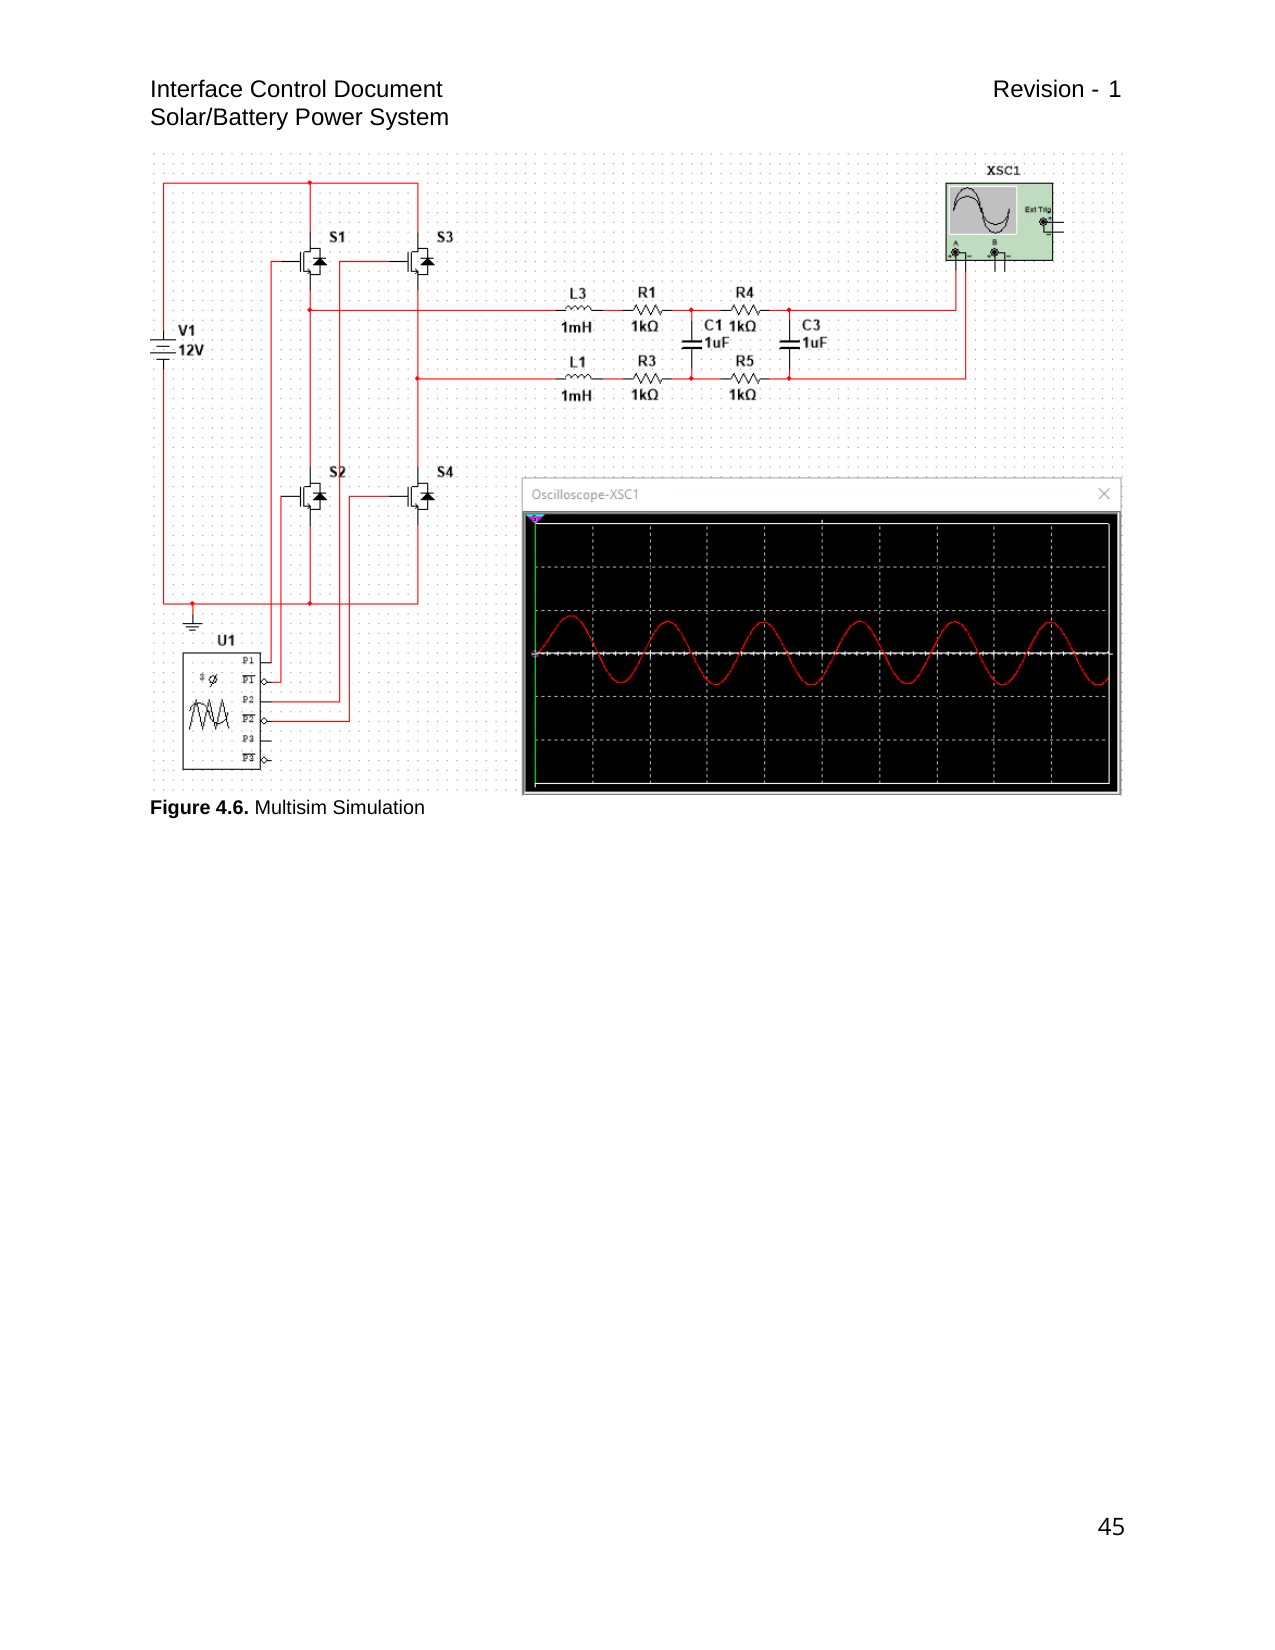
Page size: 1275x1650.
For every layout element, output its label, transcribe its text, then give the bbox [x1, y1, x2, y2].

picture [150, 150, 1125, 796]
text Figure 4.6. Multisim Simulation [150, 796, 1125, 818]
